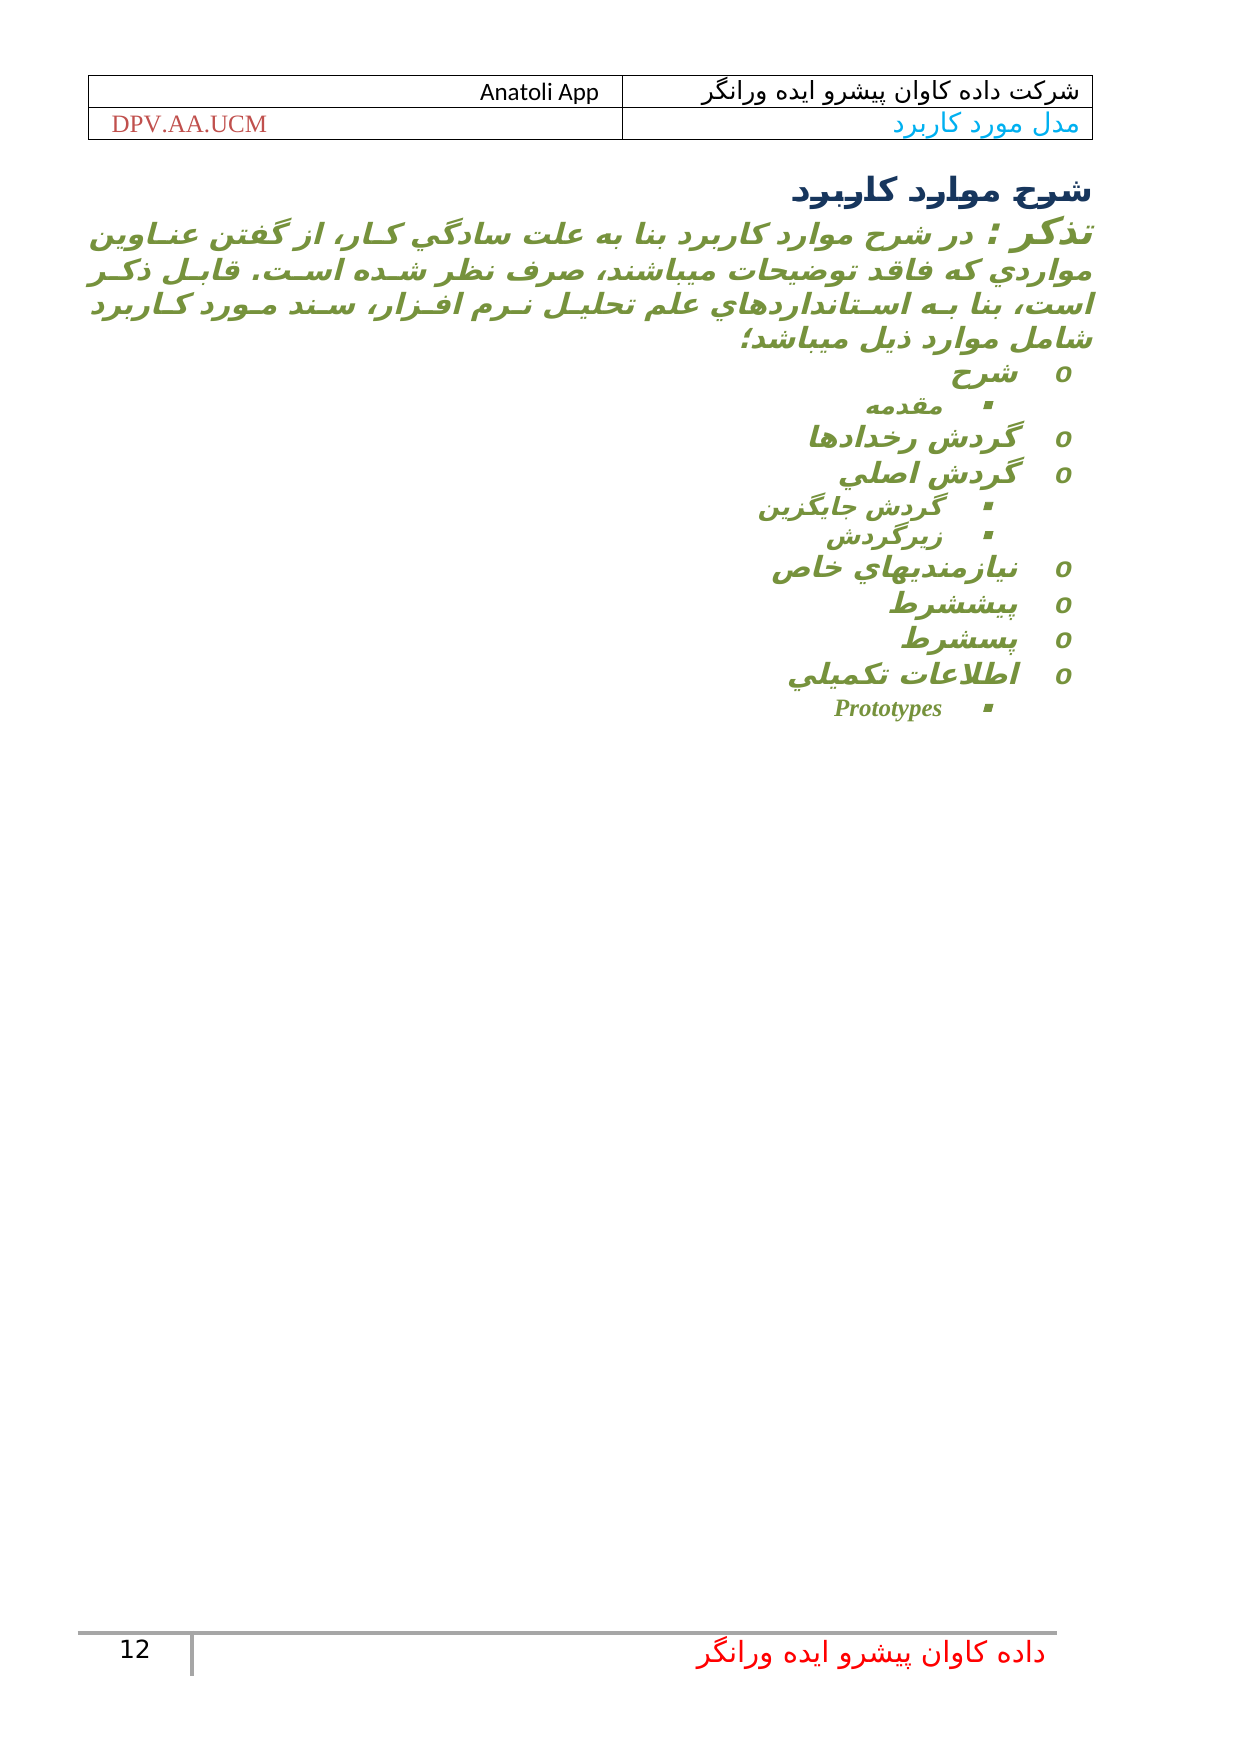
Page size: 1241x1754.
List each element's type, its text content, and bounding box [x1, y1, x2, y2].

list گردش رخدادها [89, 420, 1055, 456]
subtitle شرح موارد كاربرد [89, 171, 1092, 209]
list گردش جايگزين [89, 492, 980, 521]
list گردش اصلي [89, 456, 1055, 492]
list اطلاعات تكميلي [89, 658, 1055, 693]
list شرح [89, 355, 1055, 391]
text تذكر : در شرح موارد كاربرد بنا به علت سادگي كار، از گفتن عناوين مواردي كه فاقد توضيحات ميباشند، صرف نظر شده است. قابل ذكر است، بنا به استانداردهاي علم تحليل نرم افزار، سند مورد كاربرد شامل موارد ذيل ميباشد؛ [89, 209, 1092, 355]
list پسشرط [89, 622, 1055, 658]
list مقدمه [89, 391, 980, 420]
list نيازمنديهاي خاص [89, 550, 1055, 586]
list پيششرط [89, 586, 1055, 622]
list زيرگردش [89, 521, 980, 550]
list Prototypes [89, 693, 980, 722]
